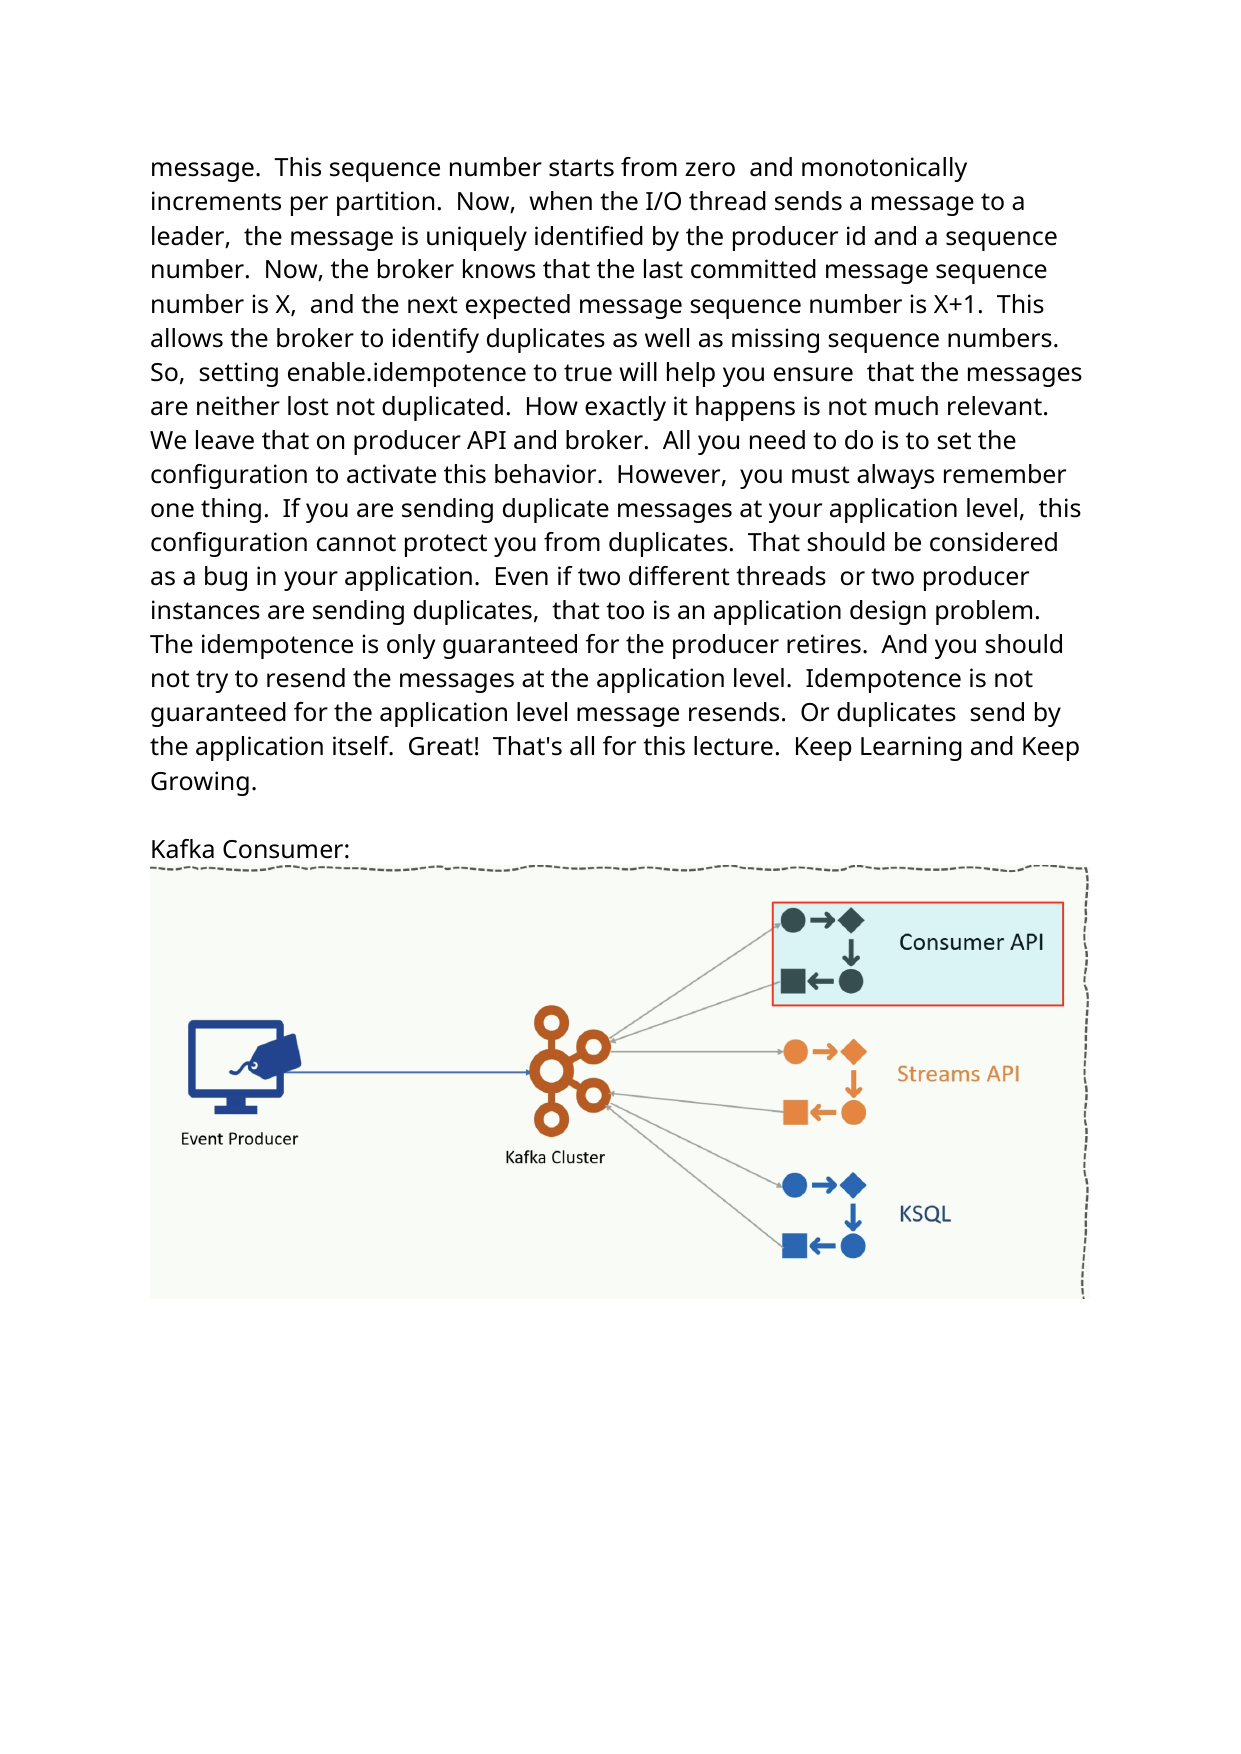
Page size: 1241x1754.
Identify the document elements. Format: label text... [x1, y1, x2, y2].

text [150, 150, 1090, 797]
picture [150, 865, 1091, 1299]
text Kafka Consumer: [150, 831, 1090, 865]
